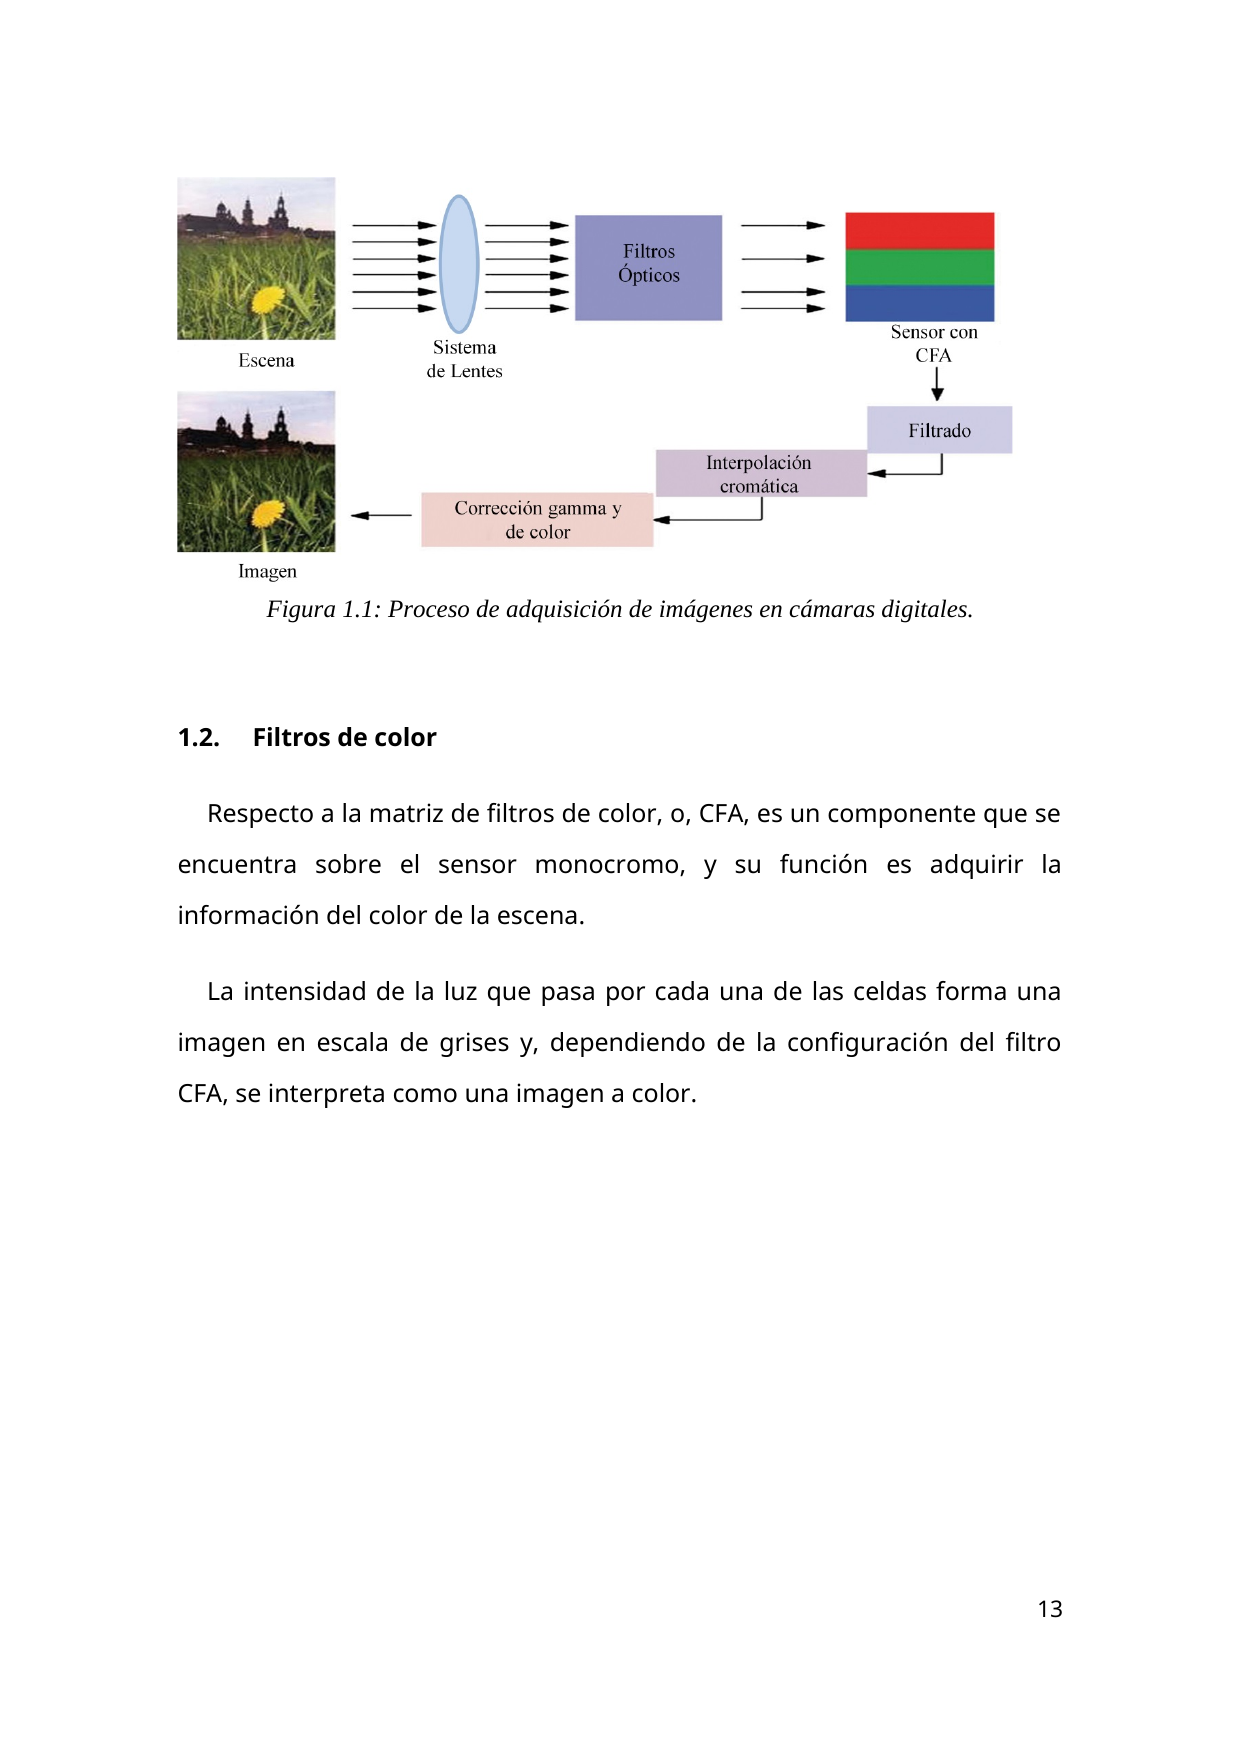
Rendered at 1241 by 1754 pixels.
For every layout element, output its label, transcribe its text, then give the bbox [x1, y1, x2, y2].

text La intensidad de la luz que pasa por cada una de las celdas forma una imagen en escala de grises y, dependiendo de la configuración del filtro CFA, se interpreta como una imagen a color. [177, 974, 1063, 1110]
picture [177, 177, 1028, 594]
text Respecto a la matriz de filtros de color, o, CFA, es un componente que se encuentra sobre el sensor monocromo, y su función es adquirir la información del color de la escena. [177, 796, 1063, 932]
subtitle Filtros de color [177, 720, 1063, 754]
text Figura 1.1: Proceso de adquisición de imágenes en cámaras digitales. [177, 594, 1063, 623]
